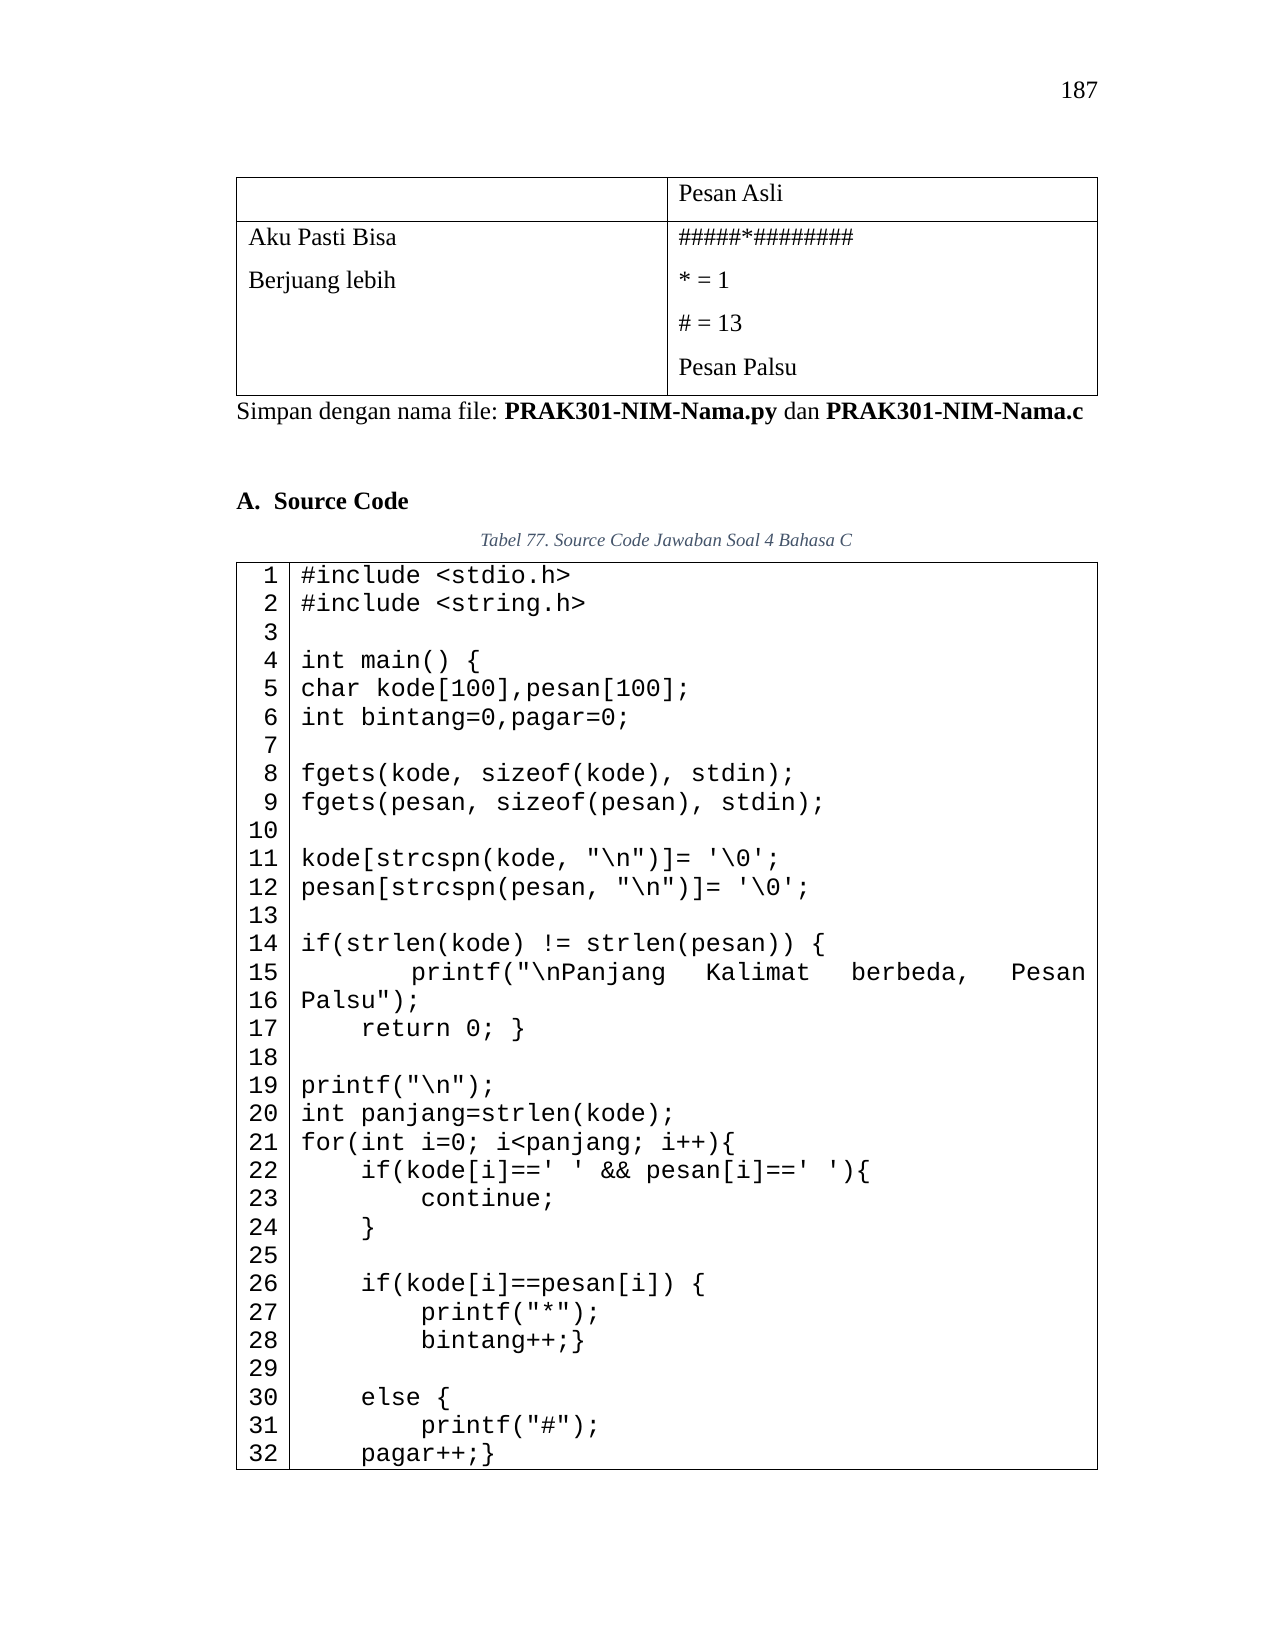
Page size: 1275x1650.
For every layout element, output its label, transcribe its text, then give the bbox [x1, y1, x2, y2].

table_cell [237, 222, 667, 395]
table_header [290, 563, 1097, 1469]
subtitle Source Code [236, 486, 1098, 515]
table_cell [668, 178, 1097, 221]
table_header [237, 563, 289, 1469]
text Simpan dengan nama file: PRAK301-NIM-Nama.py dan PRAK301-NIM-Nama.c [236, 396, 1098, 424]
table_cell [237, 178, 667, 221]
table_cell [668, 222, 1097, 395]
